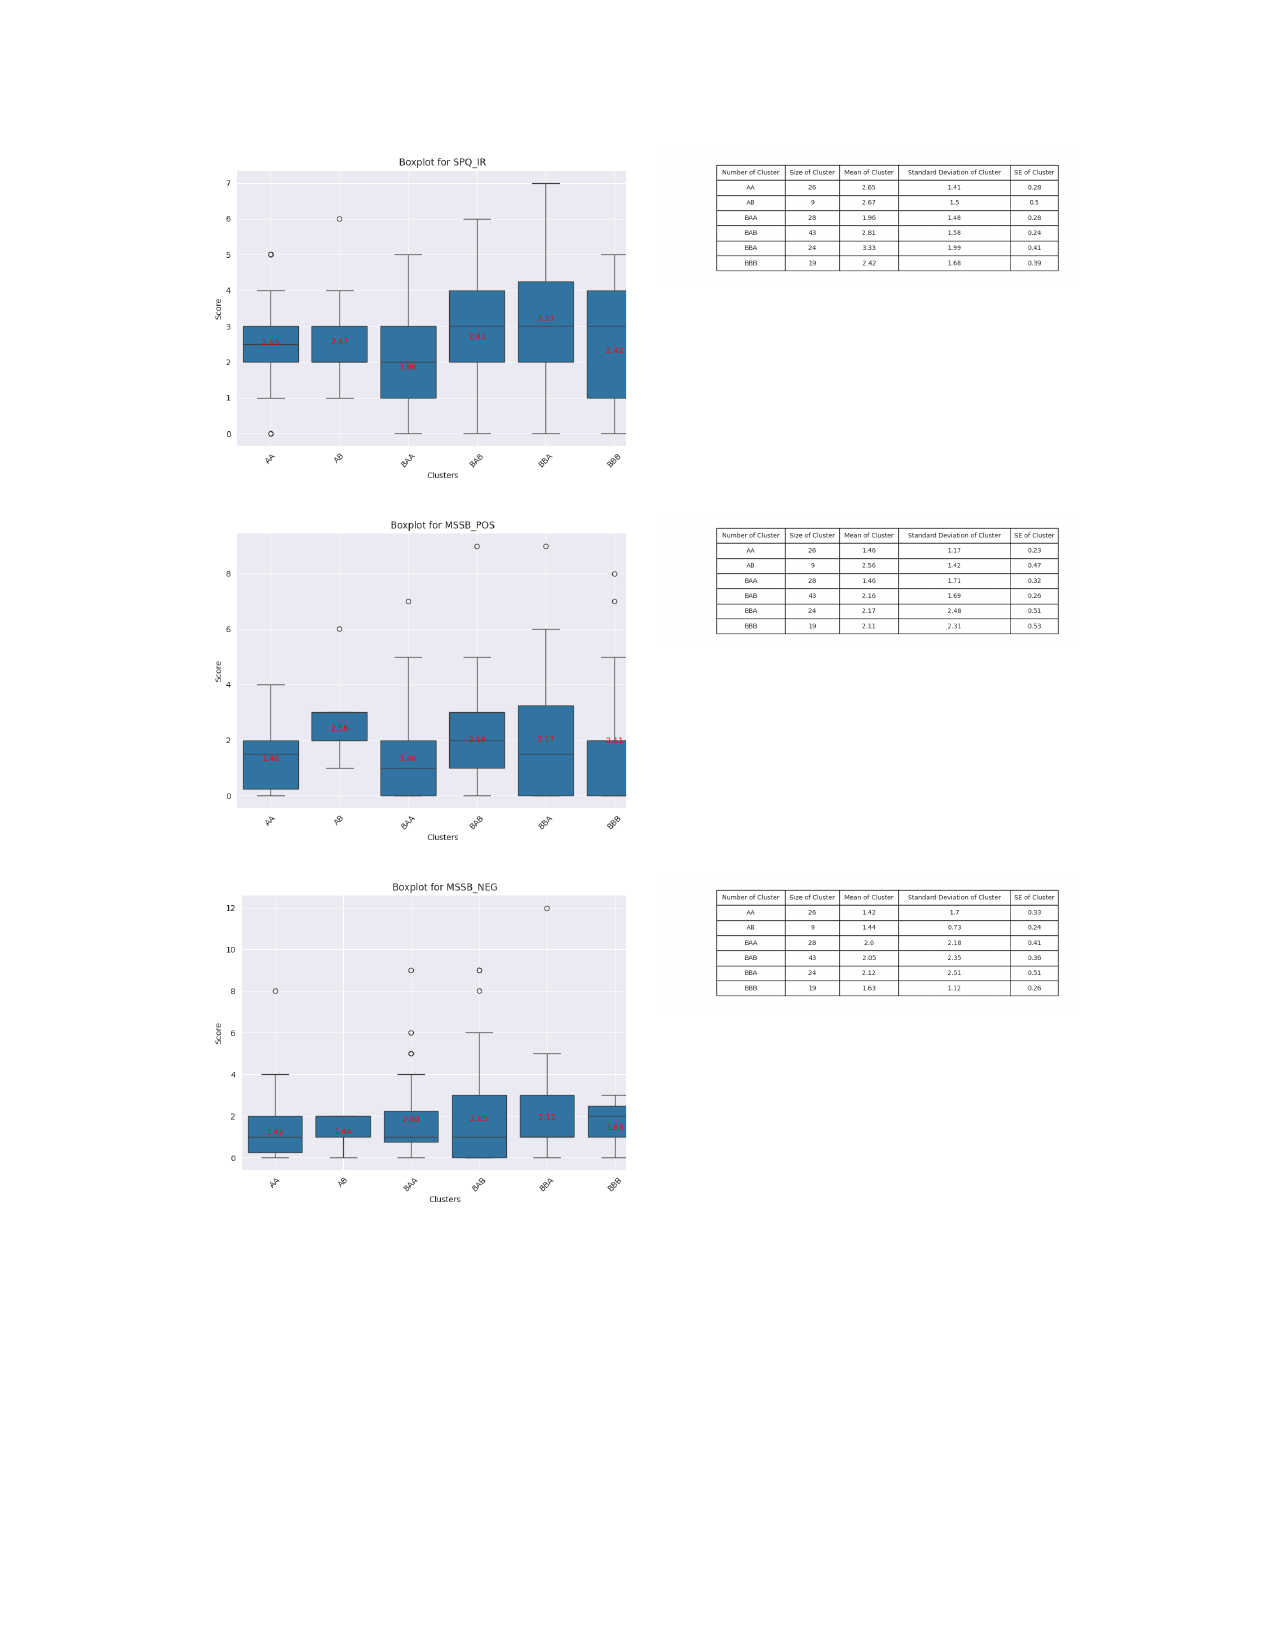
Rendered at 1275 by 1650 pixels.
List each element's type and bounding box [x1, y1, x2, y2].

table_header [626, 512, 1076, 874]
table_header [626, 874, 1076, 1237]
table_header [176, 512, 626, 874]
picture [206, 874, 627, 1212]
picture [656, 150, 1077, 285]
picture [656, 874, 1077, 1010]
table_header [626, 150, 1076, 512]
table_header [176, 150, 626, 512]
picture [656, 512, 1077, 648]
picture [206, 512, 627, 850]
table_header [176, 874, 626, 1237]
picture [206, 150, 627, 488]
